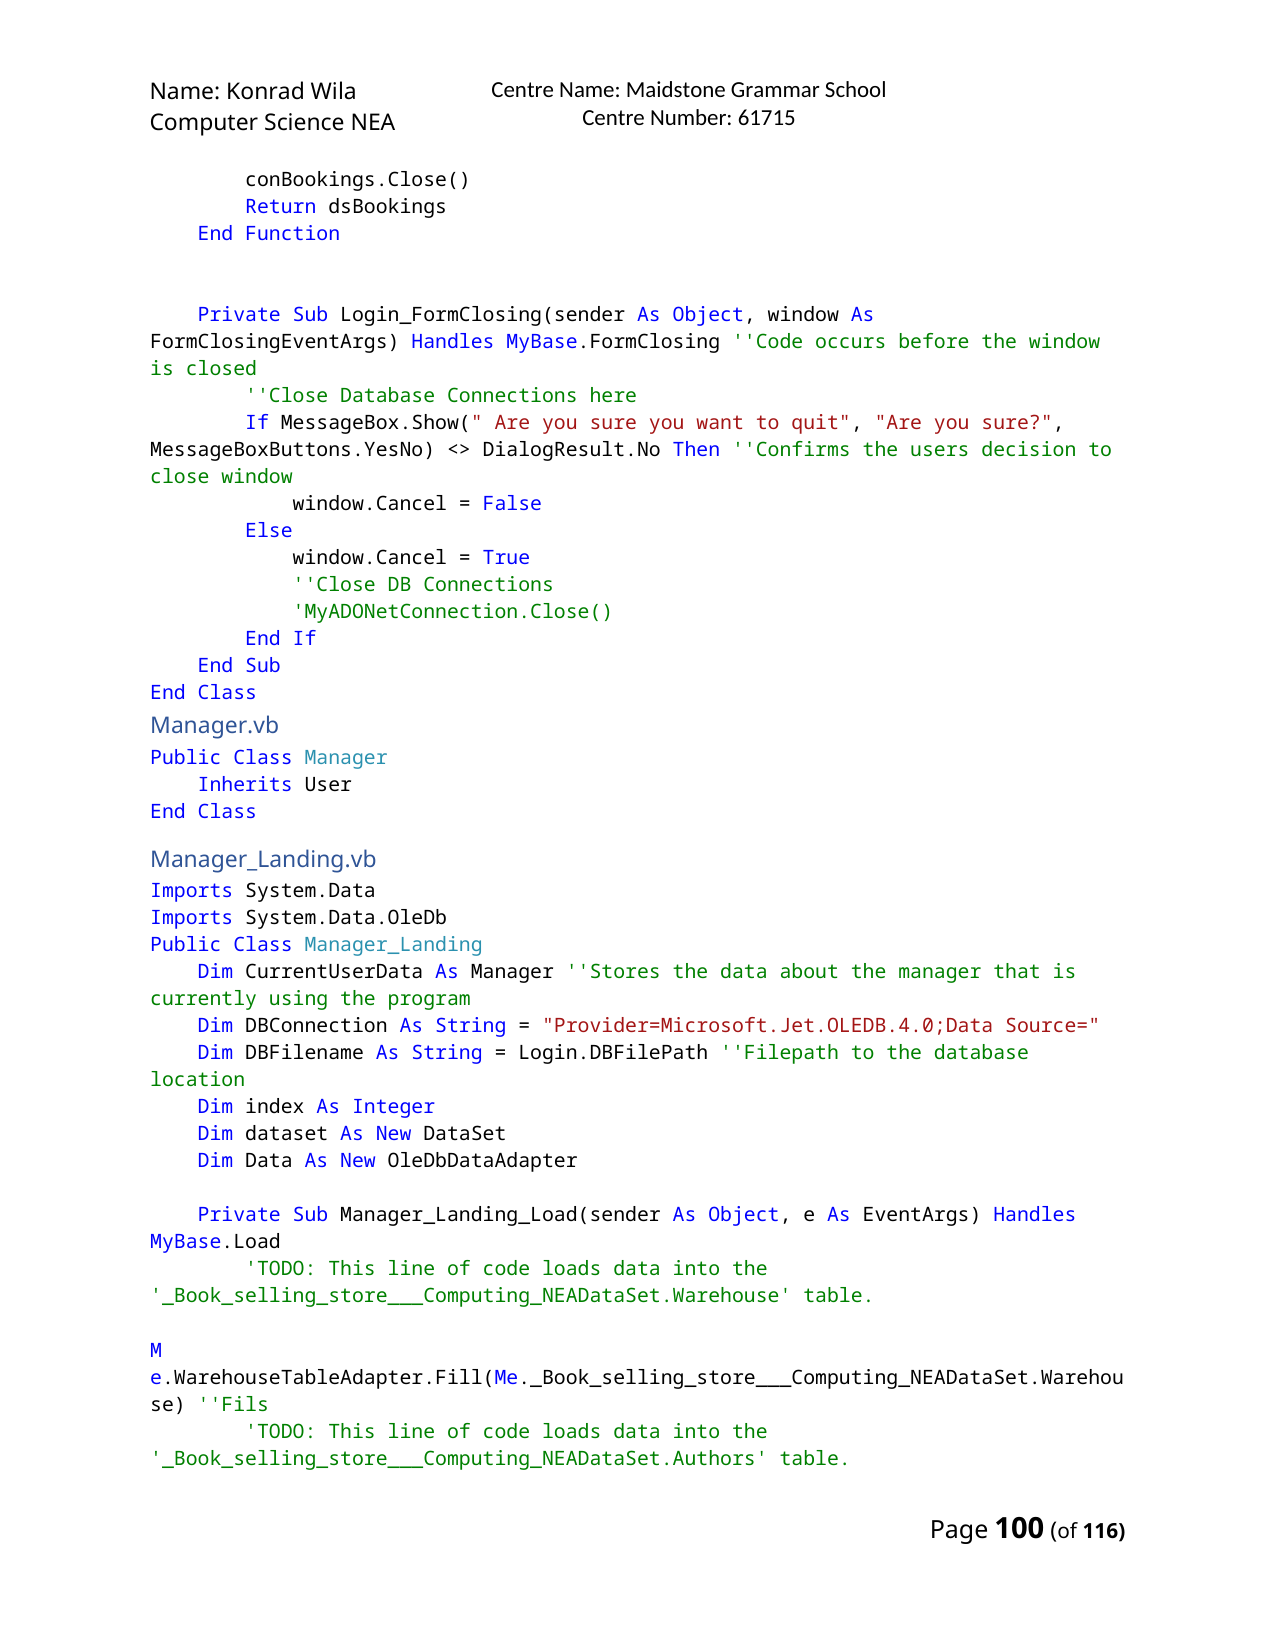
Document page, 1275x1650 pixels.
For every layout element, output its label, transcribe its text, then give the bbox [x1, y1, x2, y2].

text conBookings.Close() [150, 166, 1125, 192]
text If MessageBox.Show(" Are you sure you want to quit", "Are you sure?", MessageBoxButtons.YesNo) <> DialogResult.No Then ''Confirms the users decision to close window [150, 408, 1125, 489]
text Dim DBConnection As String = "Provider=Microsoft.Jet.OLEDB.4.0;Data Source=" [150, 1011, 1125, 1038]
text 'TODO: This line of code loads data into the '_Book_selling_store___Computing_NEADataSet.Warehouse' table. [150, 1254, 1125, 1308]
text Private Sub Login_FormClosing(sender As Object, window As FormClosingEventArgs) Handles MyBase.FormClosing ''Code occurs before the window is closed [150, 300, 1125, 381]
text Dim dataset As New DataSet [150, 1119, 1125, 1146]
text Dim CurrentUserData As Manager ''Stores the data about the manager that is currently using the program [150, 957, 1125, 1011]
text Dim DBFilename As String = Login.DBFilePath ''Filepath to the database location [150, 1038, 1125, 1092]
text End If [150, 624, 1125, 651]
text Inherits User [150, 770, 1125, 797]
text End Sub [150, 651, 1125, 678]
text Public Class Manager_Landing [150, 930, 1125, 957]
text window.Cancel = True [150, 543, 1125, 570]
text Imports System.Data.OleDb [150, 903, 1125, 930]
text Me.WarehouseTableAdapter.Fill(Me._Book_selling_store___Computing_NEADataSet.Warehouse) ''Fils [150, 1308, 1125, 1417]
text ''Close Database Connections here [150, 381, 1125, 408]
text End Function [150, 219, 1125, 246]
text Dim index As Integer [150, 1092, 1125, 1119]
text window.Cancel = False [150, 489, 1125, 516]
text Dim Data As New OleDbDataAdapter [150, 1146, 1125, 1173]
subtitle Manager_Landing.vb [150, 843, 1125, 874]
text End Class [150, 678, 1125, 705]
text End Class [150, 797, 1125, 824]
text Return dsBookings [150, 192, 1125, 219]
text Else [150, 516, 1125, 543]
text Public Class Manager [150, 743, 1125, 770]
text Imports System.Data [150, 876, 1125, 903]
text Private Sub Manager_Landing_Load(sender As Object, e As EventArgs) Handles MyBase.Load [150, 1200, 1125, 1254]
text 'TODO: This line of code loads data into the '_Book_selling_store___Computing_NEADataSet.Authors' table. [150, 1417, 1125, 1471]
text 'MyADONetConnection.Close() [150, 597, 1125, 624]
text ''Close DB Connections [150, 570, 1125, 597]
subtitle Manager.vb [150, 709, 1125, 741]
